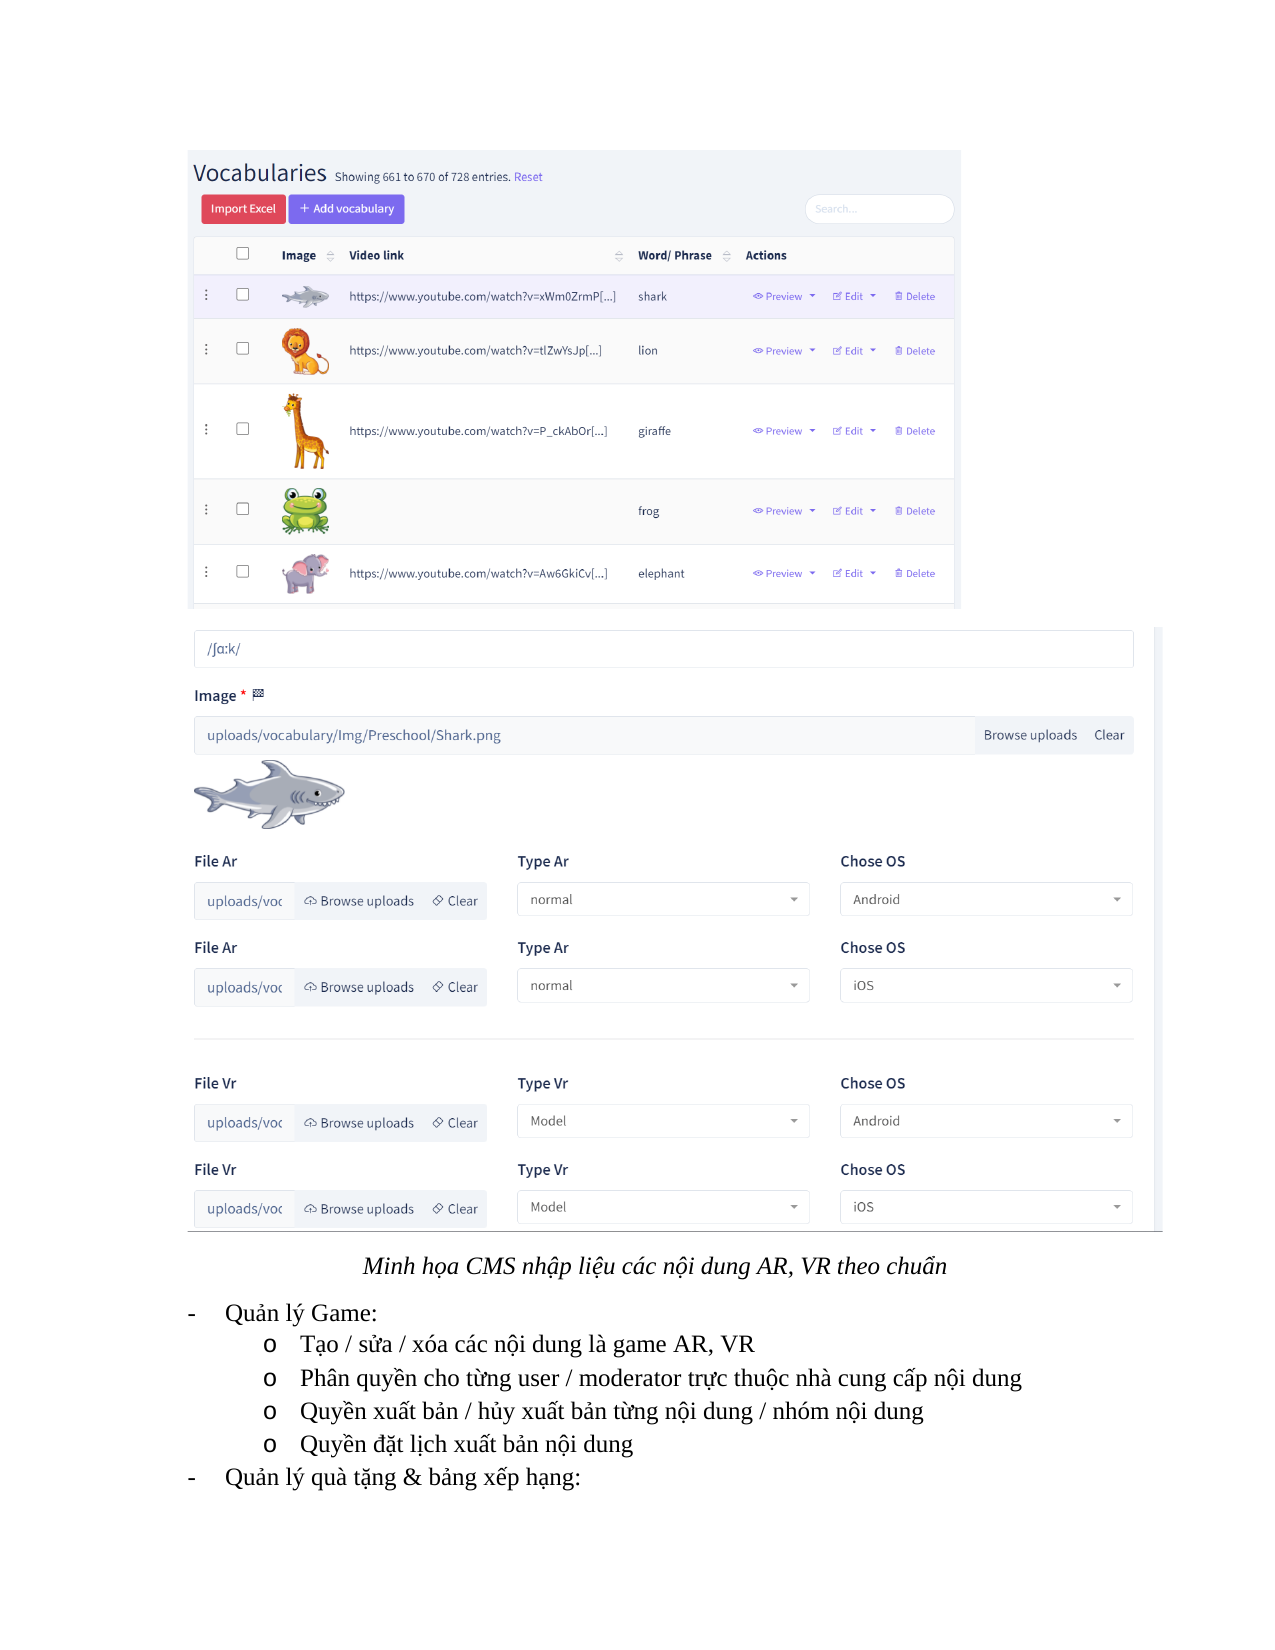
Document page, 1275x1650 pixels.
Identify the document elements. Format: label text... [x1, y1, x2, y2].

list Phân quyền cho từng user / moderator trực thuộc nhà cung cấp nội dung [262, 1363, 1125, 1394]
list Quản lý Game: [187, 1298, 1125, 1327]
picture [187, 150, 962, 609]
list Quyền đặt lịch xuất bản nội dung [262, 1429, 1125, 1460]
list Quyền xuất bản / hủy xuất bản từng nội dung / nhóm nội dung [262, 1396, 1125, 1427]
list Tạo / sửa / xóa các nội dung là game AR, VR [262, 1329, 1125, 1360]
text Minh họa CMS nhập liệu các nội dung AR, VR theo chuẩn [187, 1251, 1125, 1279]
list Quản lý quà tặng & bảng xếp hạng: [187, 1462, 1125, 1491]
picture [187, 627, 1163, 1232]
